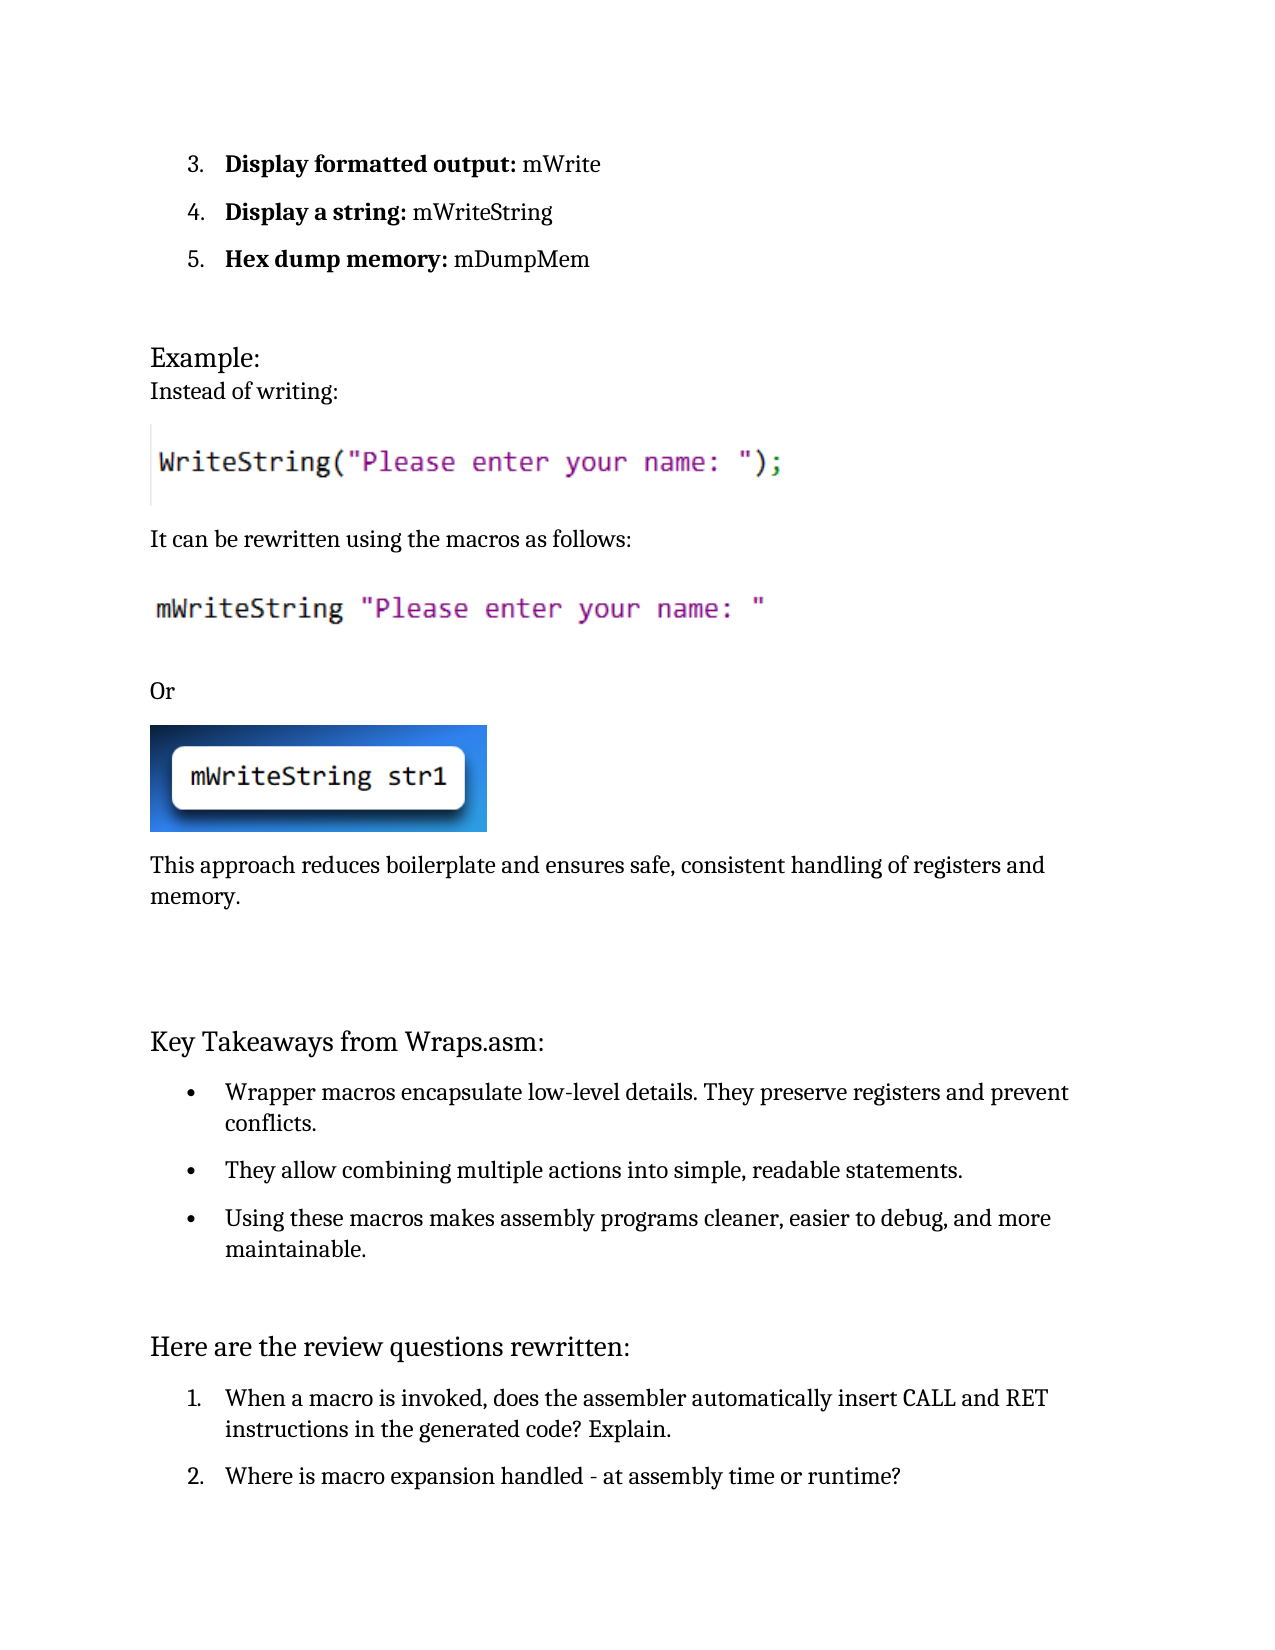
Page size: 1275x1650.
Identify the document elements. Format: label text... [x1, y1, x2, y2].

text Here are the review questions rewritten: [150, 1331, 1125, 1364]
list Hex dump memory: mDumpMem [187, 245, 1125, 274]
list Where is macro expansion handled - at assembly time or runtime? [187, 1462, 1125, 1491]
text This approach reduces boilerplate and ensures safe, consistent handling of registers and memory. [150, 851, 1125, 911]
text Or [150, 677, 1125, 706]
text Key Takeaways from Wraps.asm: [150, 1025, 1125, 1058]
text It can be rewritten using the macros as follows: [150, 524, 1125, 553]
picture [150, 424, 819, 506]
text Example: Instead of writing: [150, 341, 1125, 405]
list When a macro is invoked, does the assembler automatically insert CALL and RET instructions in the generated code? Explain. [187, 1383, 1125, 1443]
list Display a string: mWriteString [187, 198, 1125, 226]
picture [150, 572, 789, 659]
list Wrapper macros encapsulate low-level details. They preserve registers and prevent conflicts. [187, 1078, 1125, 1137]
picture [150, 725, 487, 832]
list Display formatted output: mWrite [187, 150, 1125, 179]
list Using these macros makes assembly programs cleaner, easier to debug, and more maintainable. [187, 1204, 1125, 1264]
list They allow combining multiple actions into simple, readable statements. [187, 1156, 1125, 1185]
